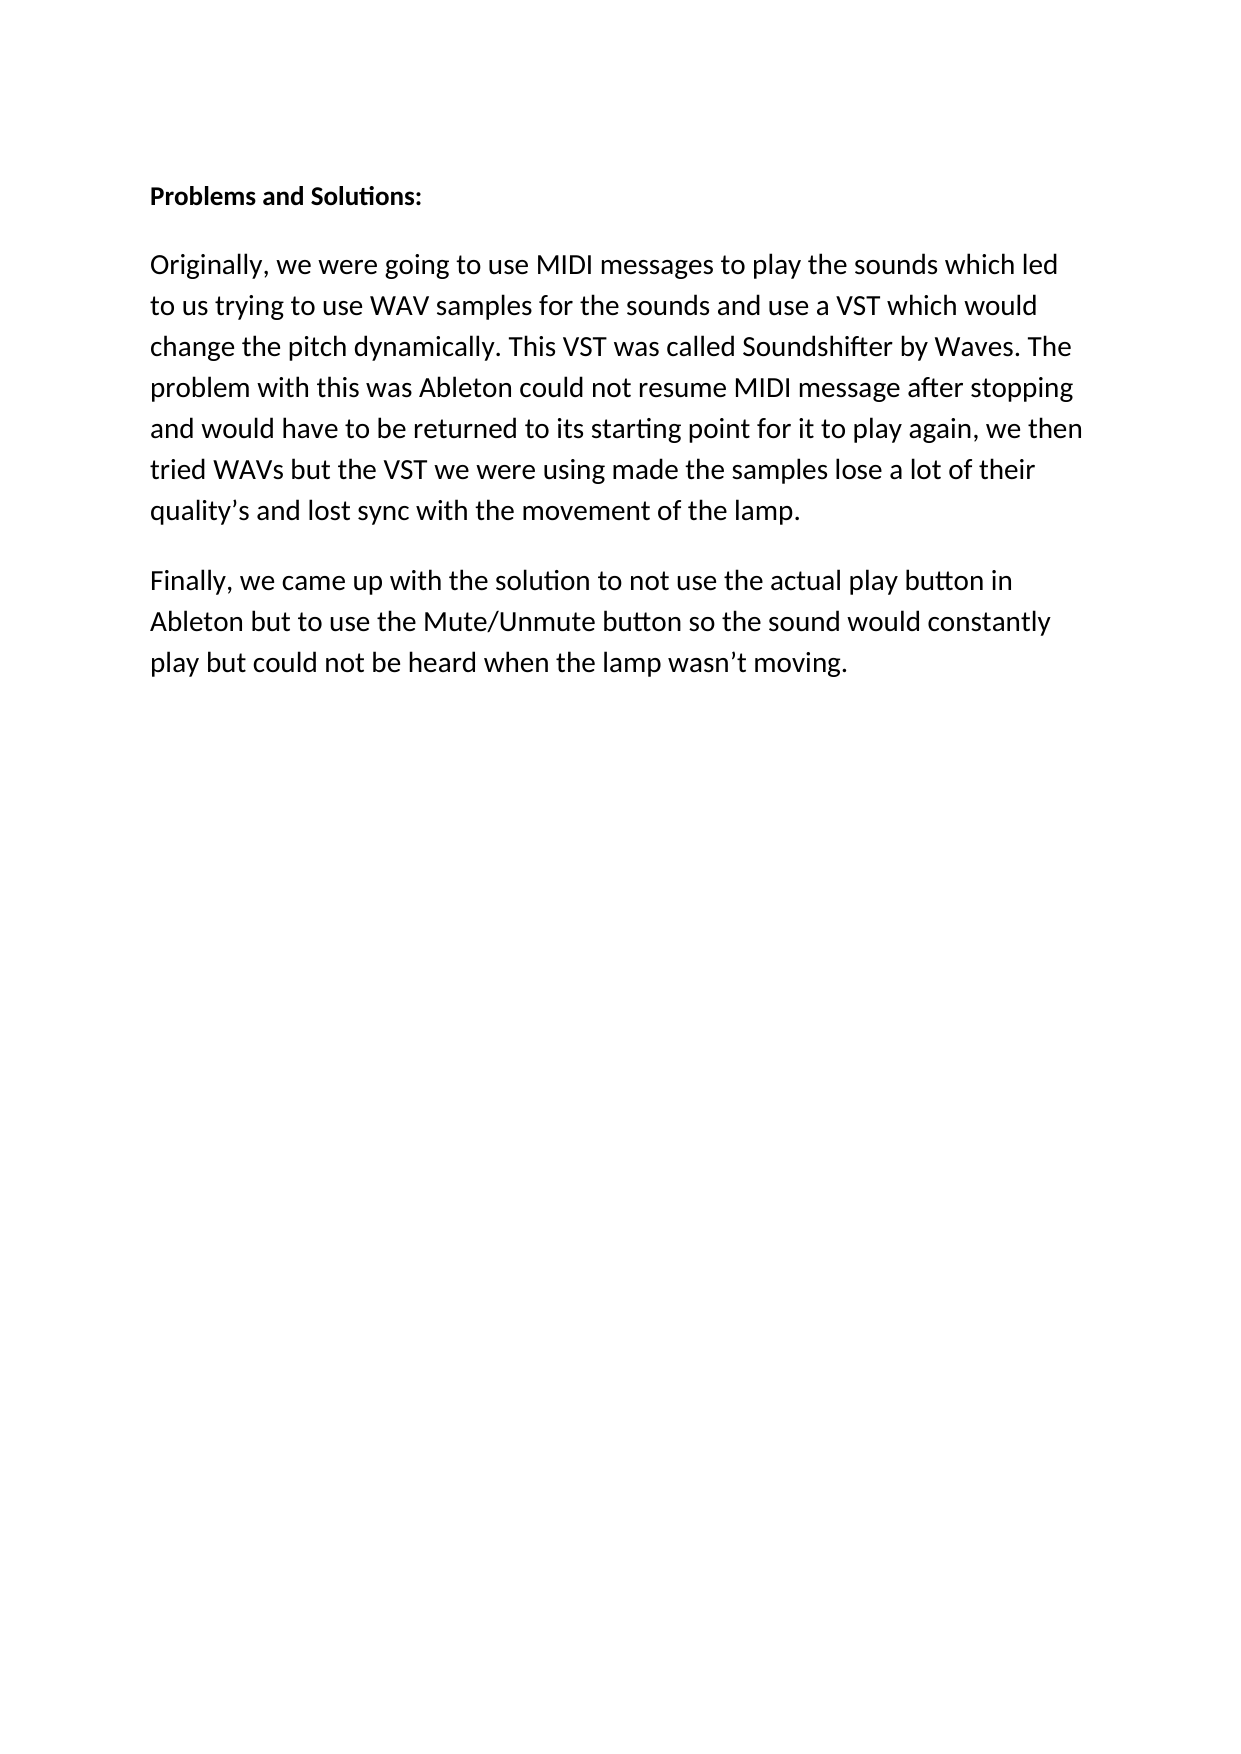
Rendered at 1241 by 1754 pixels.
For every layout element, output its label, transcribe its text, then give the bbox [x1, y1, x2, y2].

text Problems and Solutions: [150, 179, 1090, 212]
text Finally, we came up with the solution to not use the actual play button in Ableton but to use the Mute/Unmute button so the sound would constantly play but could not be heard when the lamp wasn’t moving. [150, 562, 1090, 679]
text Originally, we were going to use MIDI messages to play the sounds which led to us trying to use WAV samples for the sounds and use a VST which would change the pitch dynamically. This VST was called Soundshifter by Waves. The problem with this was Ableton could not resume MIDI message after stopping and would have to be returned to its starting point for it to play again, we then tried WAVs but the VST we were using made the samples lose a lot of their quality’s and lost sync with the movement of the lamp. [150, 246, 1090, 527]
